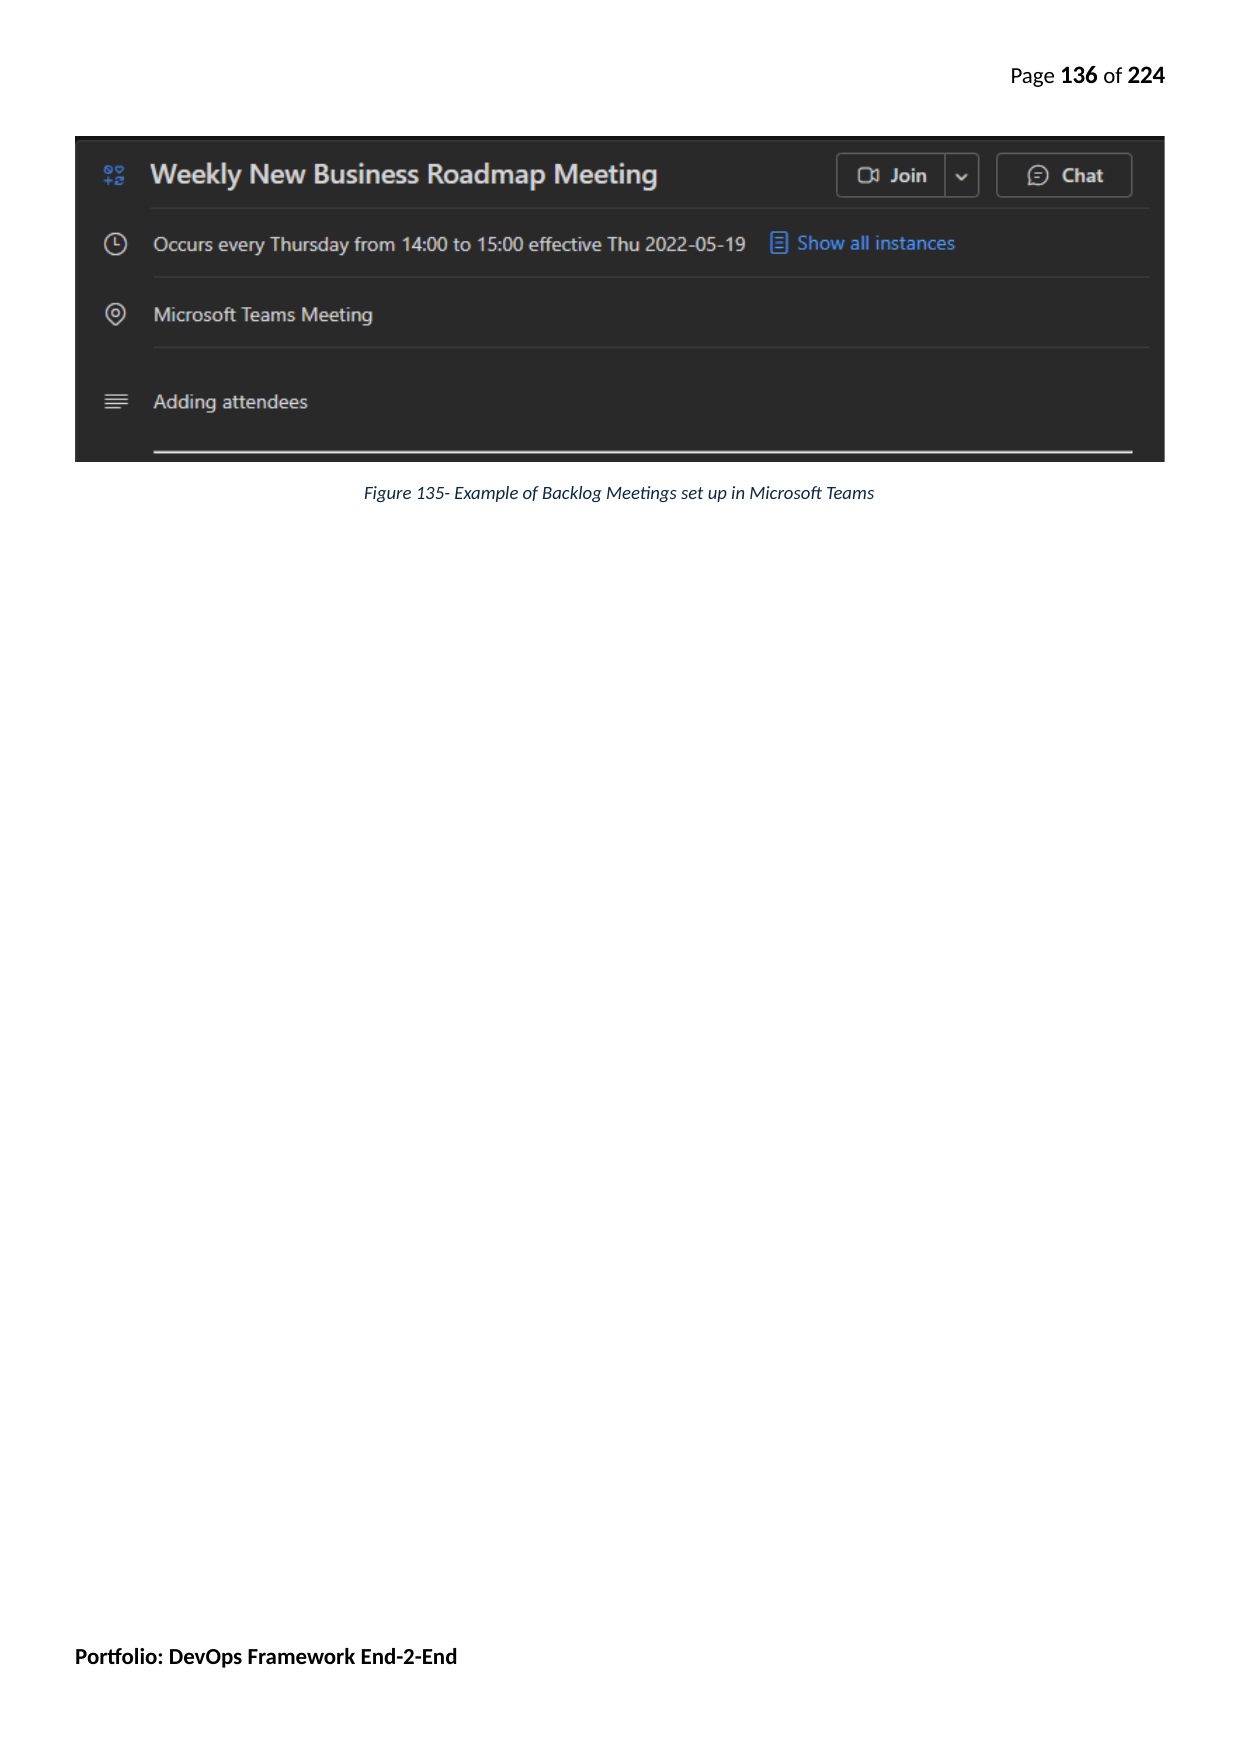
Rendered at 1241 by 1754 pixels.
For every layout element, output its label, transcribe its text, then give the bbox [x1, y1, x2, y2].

text Figure 135- Example of Backlog Meetings set up in Microsoft Teams [75, 481, 1165, 504]
picture [75, 136, 1165, 462]
